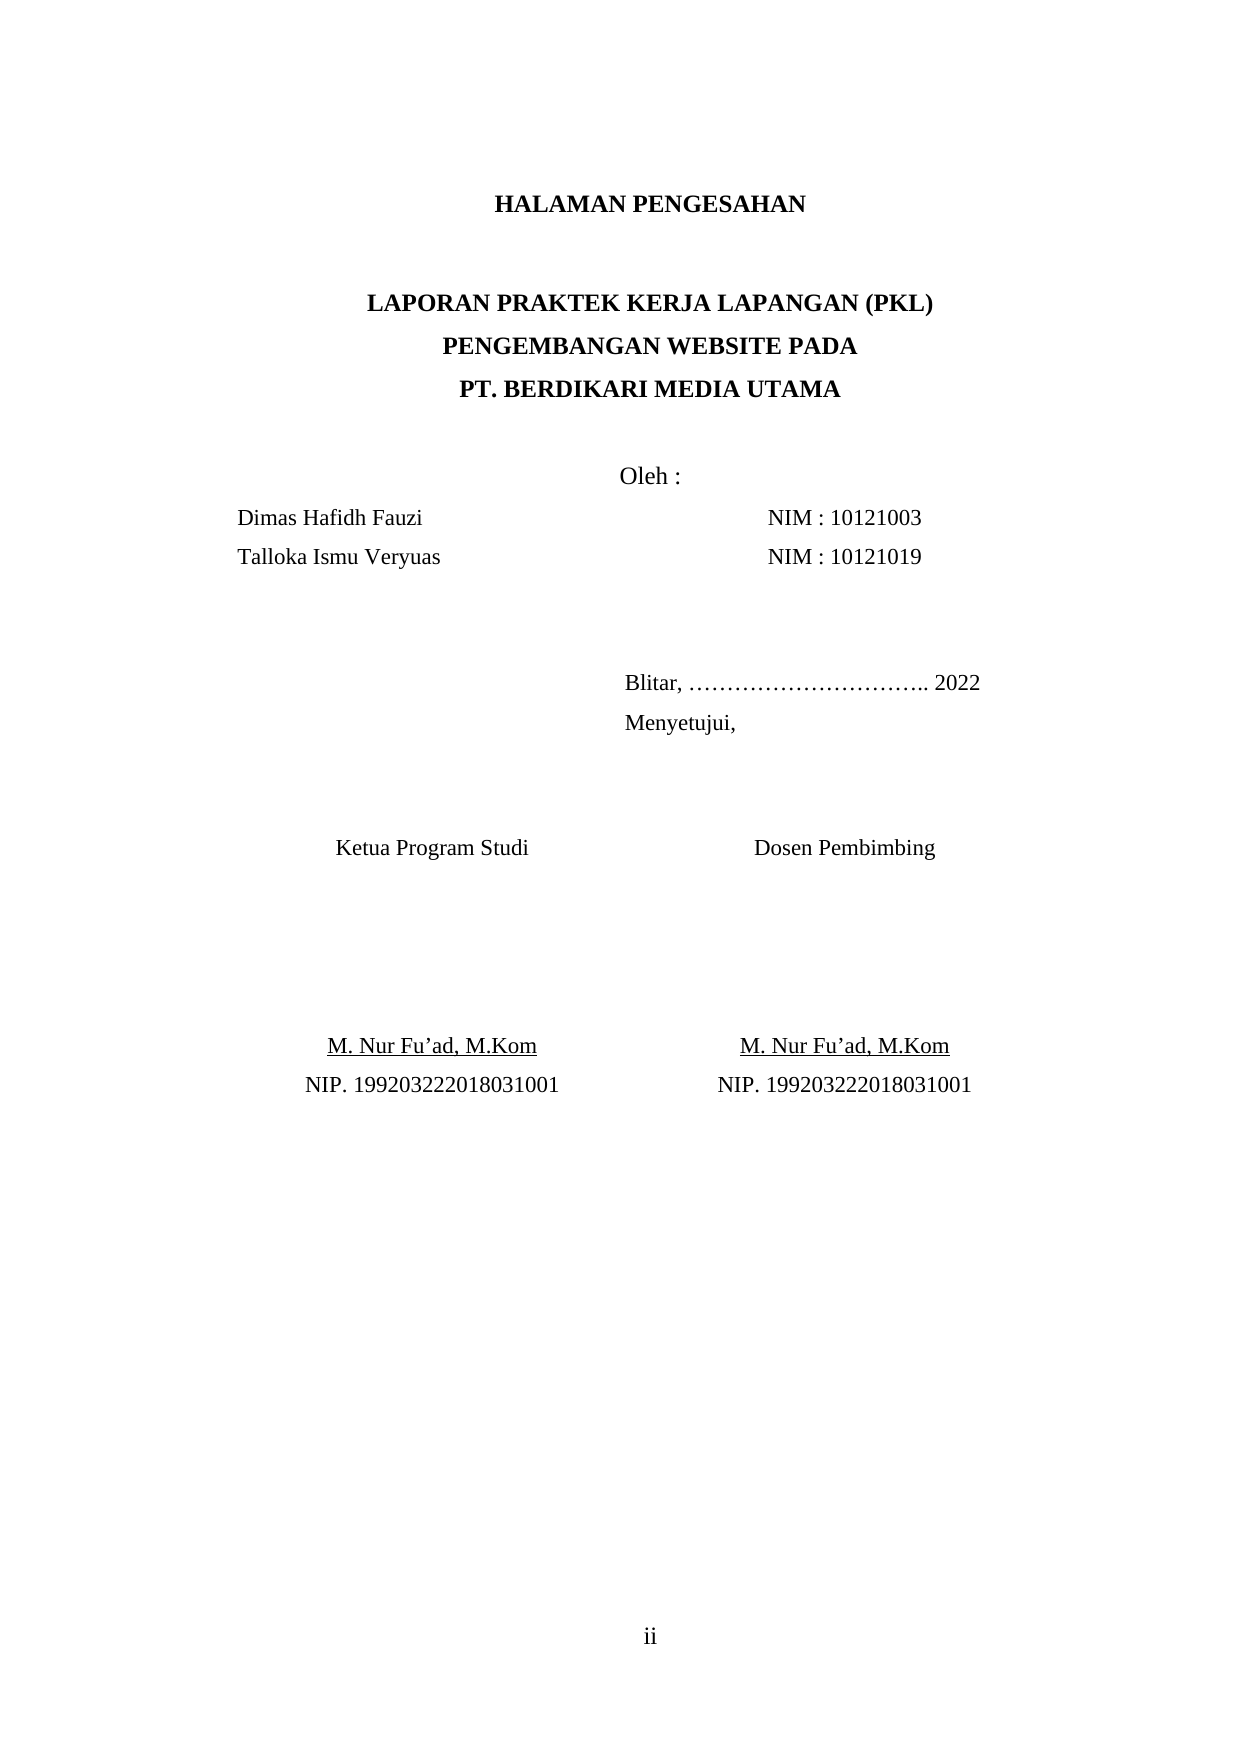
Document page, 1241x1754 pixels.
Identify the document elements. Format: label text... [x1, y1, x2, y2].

table_header Dimas Hafidh Fauzi [226, 504, 638, 543]
table_header Blitar, ………………………….. 2022 [613, 669, 1063, 708]
table_cell M. Nur Fu’ad, M.Kom NIP. 199203222018031001 [638, 874, 1051, 1111]
table_header NIM : 10121003 [638, 504, 1051, 543]
table_cell NIM : 10121019 [638, 543, 1051, 583]
table_header Ketua Program Studi [226, 834, 638, 874]
table_cell Menyetujui, [613, 709, 1063, 748]
subtitle HALAMAN PENGESAHAN [237, 189, 1063, 218]
table_cell M. Nur Fu’ad, M.Kom NIP. 199203222018031001 [226, 874, 638, 1111]
text LAPORAN PRAKTEK KERJA LAPANGAN (PKL) PENGEMBANGAN WEBSITE PADA PT. BERDIKARI MEDIA UTAMA [237, 288, 1063, 403]
text Oleh : [237, 461, 1063, 489]
table_cell Talloka Ismu Veryuas [226, 543, 638, 583]
table_header Dosen Pembimbing [638, 834, 1051, 874]
